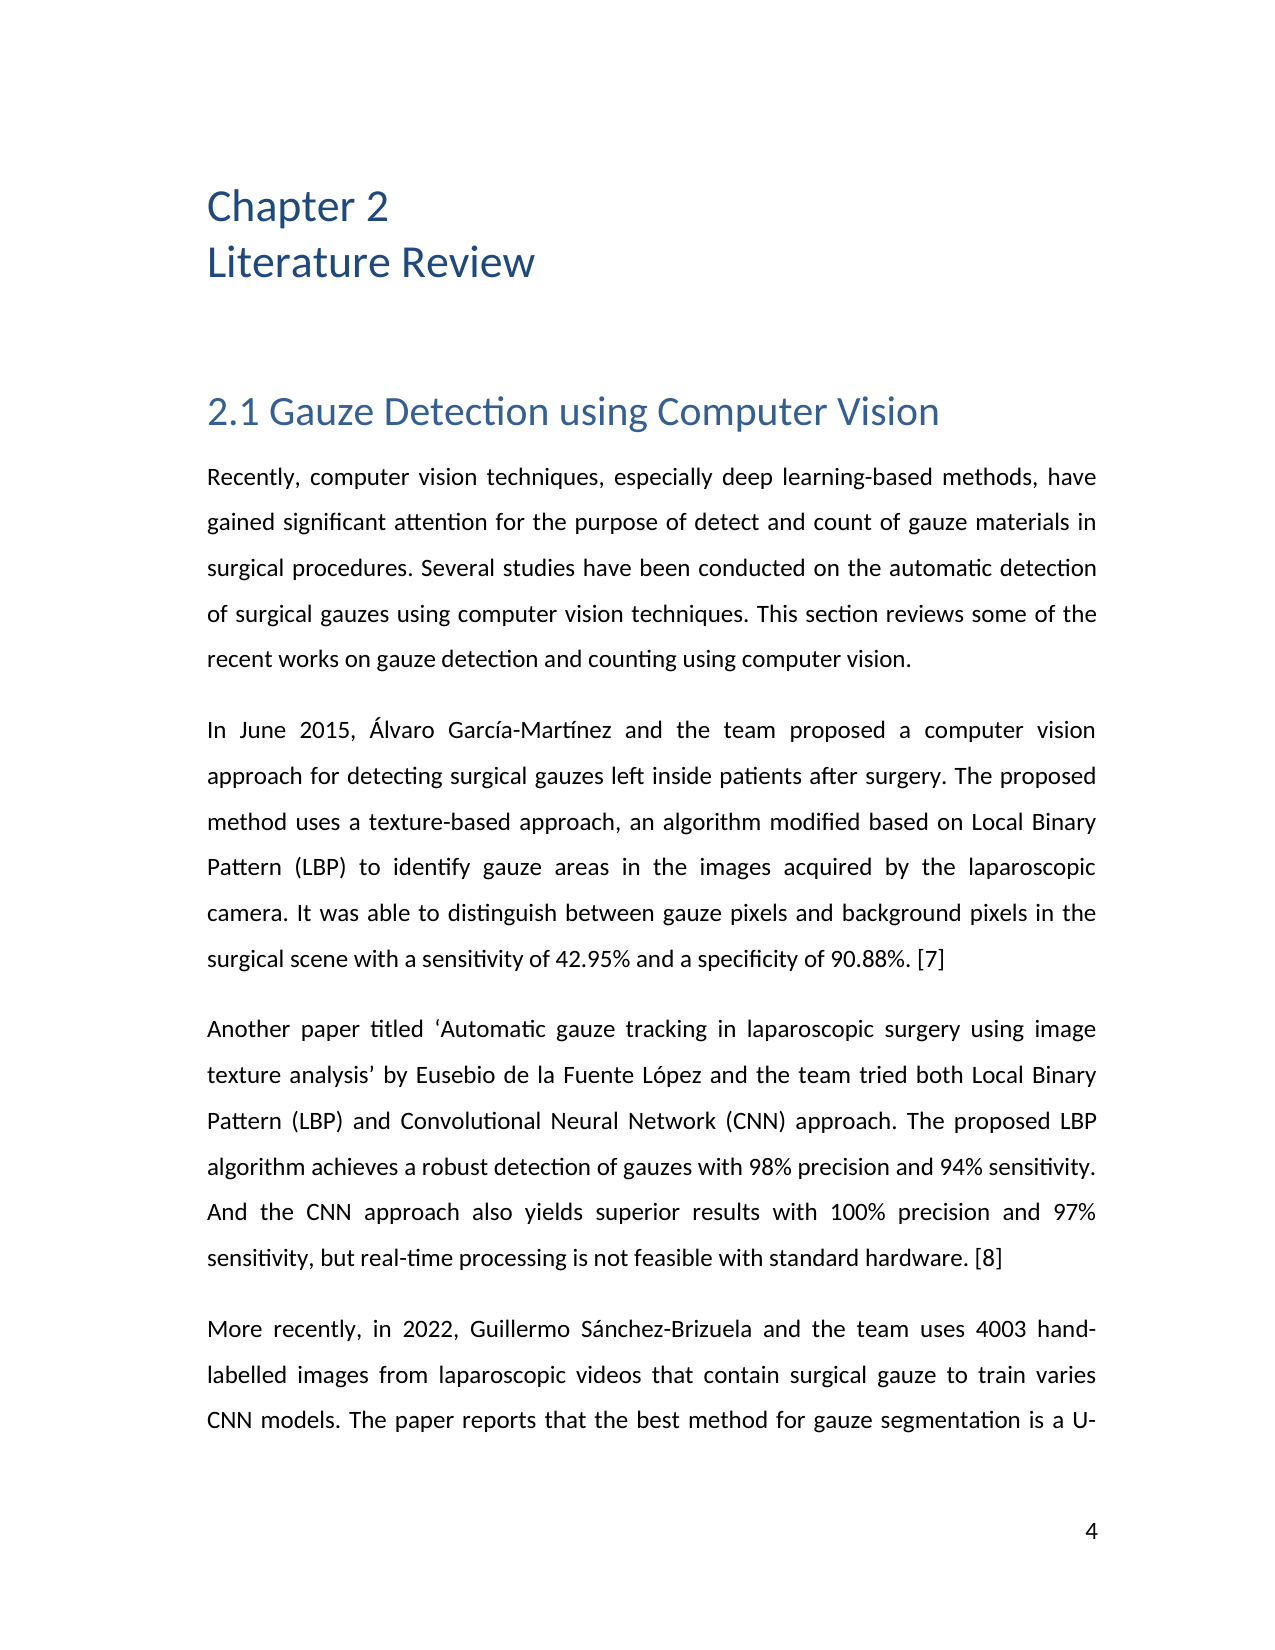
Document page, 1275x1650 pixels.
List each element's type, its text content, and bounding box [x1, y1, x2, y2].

subtitle 2.1 Gauze Detection using Computer Vision [207, 385, 1098, 436]
text Recently, computer vision techniques, especially deep learning-based methods, have gained significant attention for the purpose of detect and count of gauze materials in surgical procedures. Several studies have been conducted on the automatic detection of surgical gauzes using computer vision techniques. This section reviews some of the recent works on gauze detection and counting using computer vision. [207, 461, 1098, 674]
subtitle Chapter 2 Literature Review [207, 177, 1098, 289]
text In June 2015, Álvaro García-Martínez and the team proposed a computer vision approach for detecting surgical gauzes left inside patients after surgery. The proposed method uses a texture-based approach, an algorithm modified based on Local Binary Pattern (LBP) to identify gauze areas in the images acquired by the laparoscopic camera. It was able to distinguish between gauze pixels and background pixels in the surgical scene with a sensitivity of 42.95% and a specificity of 90.88%. [7] [207, 714, 1098, 973]
text Another paper titled ‘Automatic gauze tracking in laparoscopic surgery using image texture analysis’ by Eusebio de la Fuente López and the team tried both Local Binary Pattern (LBP) and Convolutional Neural Network (CNN) approach. The proposed LBP algorithm achieves a robust detection of gauzes with 98% precision and 94% sensitivity. And the CNN approach also yields superior results with 100% precision and 97% sensitivity, but real-time processing is not feasible with standard hardware. [8] [207, 1014, 1098, 1273]
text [207, 1313, 1098, 1435]
